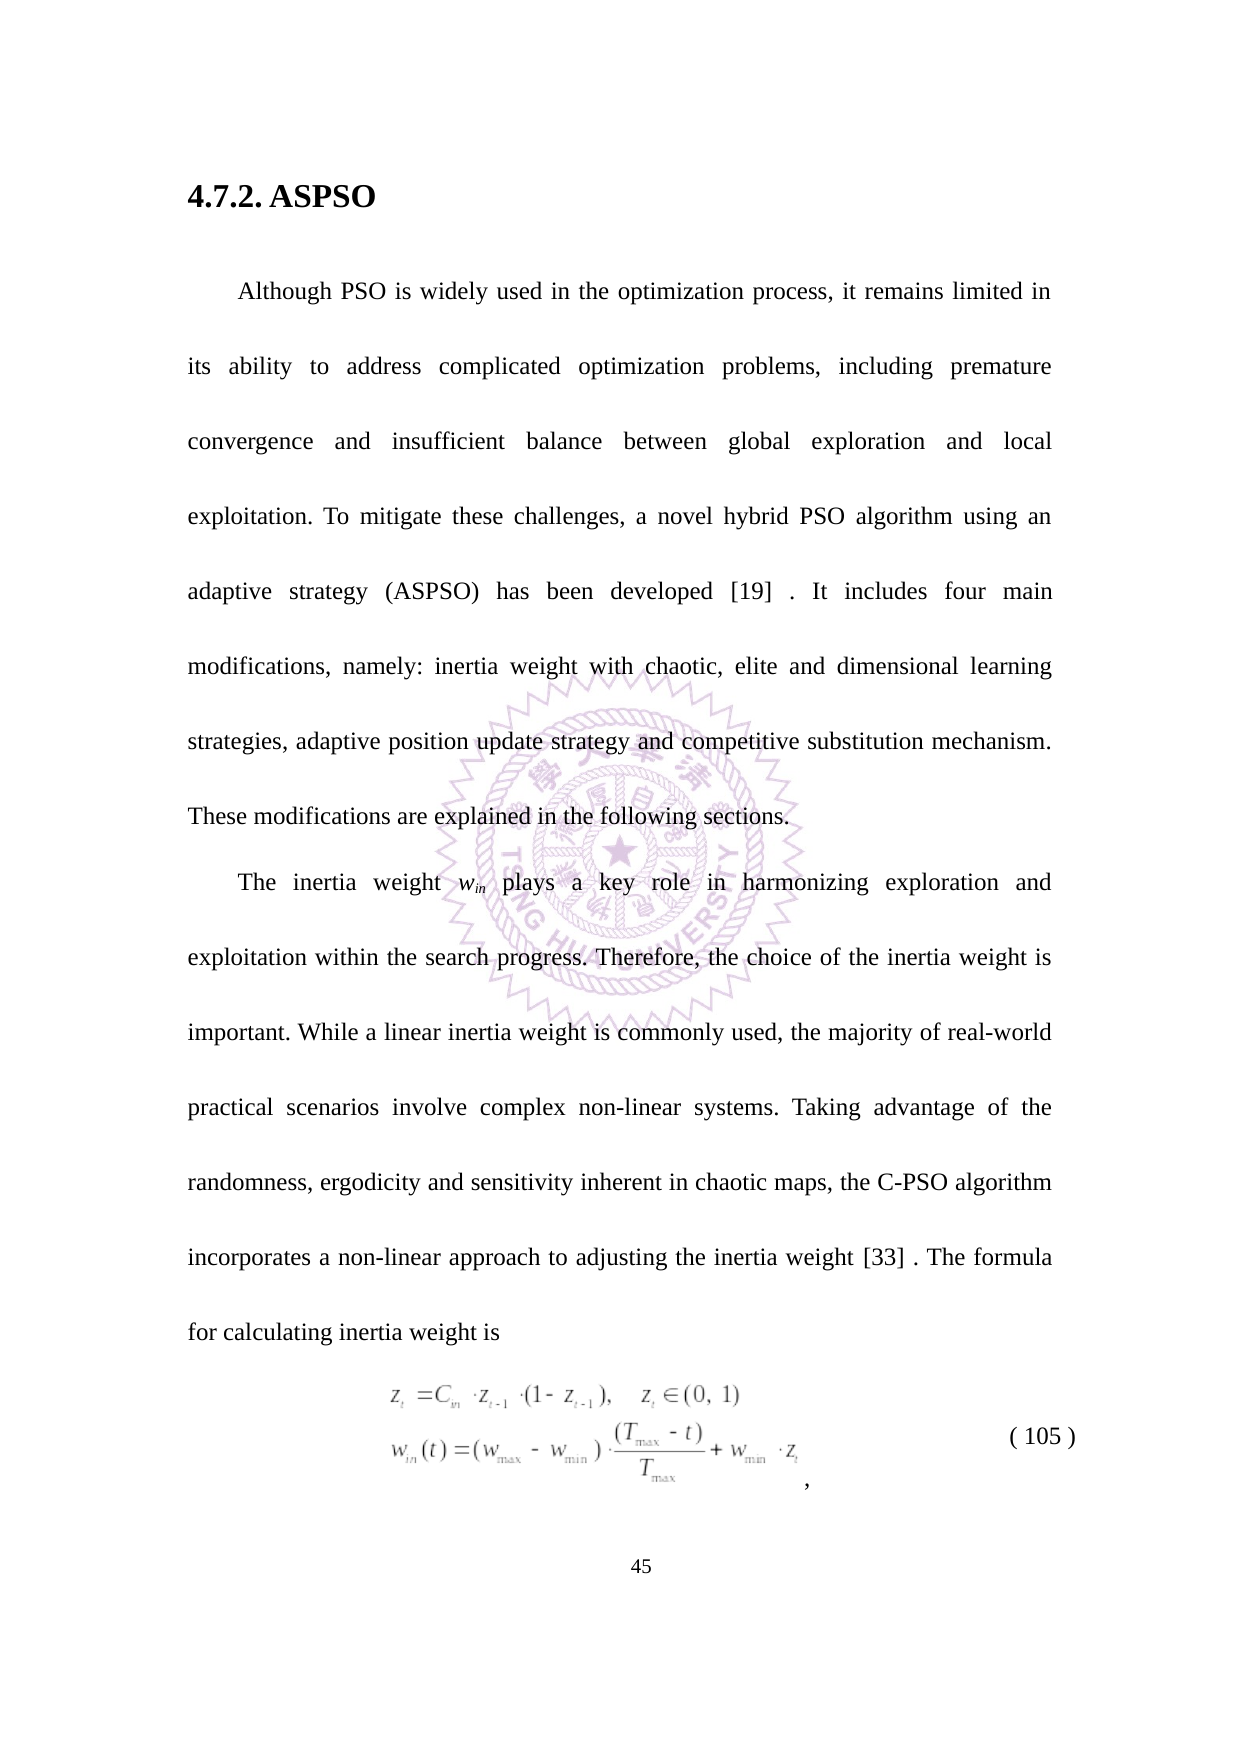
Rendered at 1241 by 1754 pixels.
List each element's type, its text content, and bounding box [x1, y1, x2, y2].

picture [423, 834, 817, 863]
table_header ( 105 ) [998, 1379, 1087, 1520]
text The inertia weight win plays a key role in harmonizing exploration and exploitation within the search progress. Therefore, the choice of the inertia weight is important. While a linear inertia weight is commonly used, the majority of real-world practical scenarios involve complex non-linear systems. Taking advantage of the randomness, ergodicity and sensitivity inherent in chaotic maps, the C-PSO algorithm incorporates a non-linear approach to adjusting the inertia weight [33] . The formula for calculating inertia weight is [187, 863, 1053, 1351]
text 4.7.2. ASPSO [187, 158, 1053, 233]
text Although PSO is widely used in the optimization process, it remains limited in its ability to address complicated optimization problems, including premature convergence and insufficient balance between global exploration and local exploitation. To mitigate these challenges, a novel hybrid PSO algorithm using an adaptive strategy (ASPSO) has been developed [19] . It includes four main modifications, namely: inertia weight with chaotic, elite and dimensional learning strategies, adaptive position update strategy and competitive substitution mechanism. These modifications are explained in the following sections. [187, 272, 1053, 834]
table_header , [199, 1379, 998, 1520]
